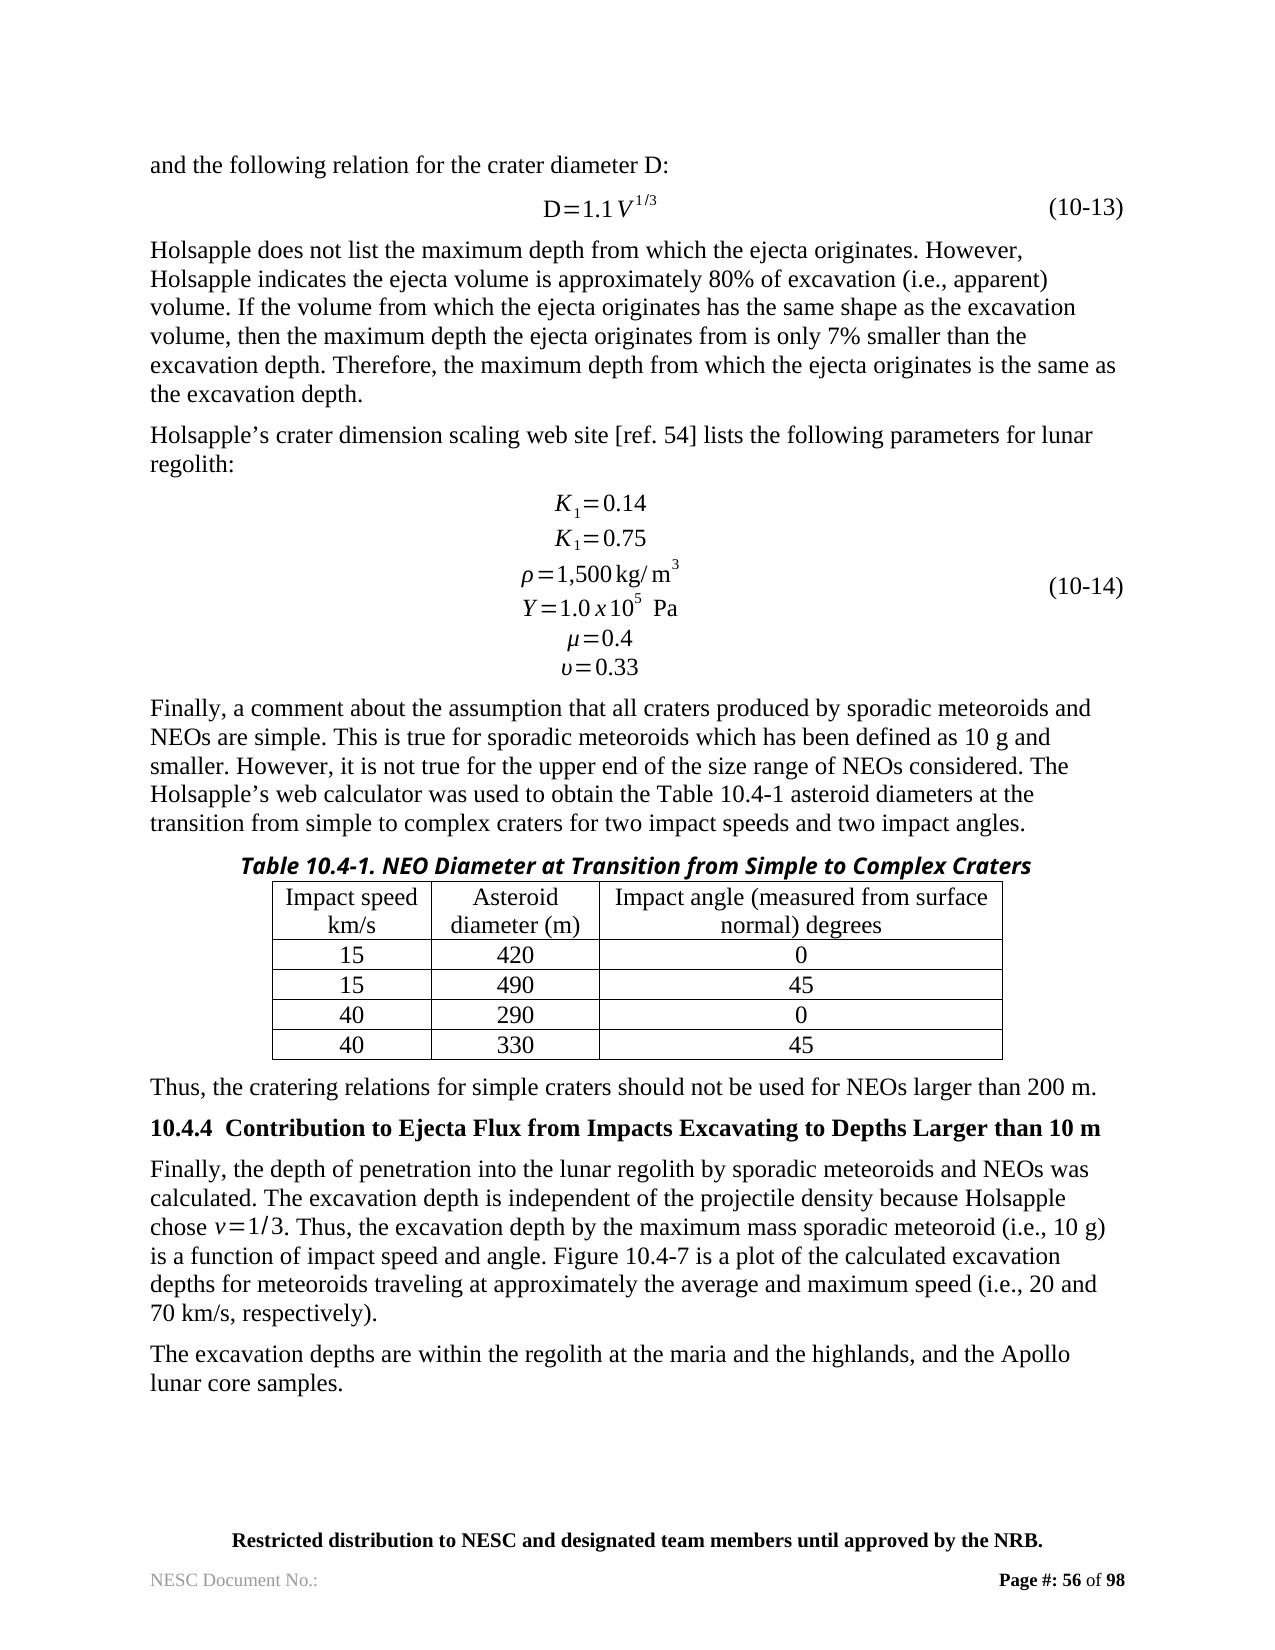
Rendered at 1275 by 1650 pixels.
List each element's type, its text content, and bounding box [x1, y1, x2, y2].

table_cell 0 [600, 1000, 1002, 1029]
text Finally, a comment about the assumption that all craters produced by sporadic meteoroids and NEOs are simple. This is true for sporadic meteoroids which has been defined as 10 g and smaller. However, it is not true for the upper end of the size range of NEOs considered. The Holsapple’s web calculator was used to obtain the Table 10.4-1 asteroid diameters at the transition from simple to complex craters for two impact speeds and two impact angles. [150, 693, 1125, 837]
table_cell 0 [600, 940, 1002, 969]
table_cell 330 [432, 1030, 599, 1058]
table_cell 45 [600, 1030, 1002, 1058]
table_header Asteroid diameter (m) [432, 882, 599, 939]
table_cell 15 [273, 940, 431, 969]
table_cell 40 [273, 1030, 431, 1058]
table_cell 40 [273, 1000, 431, 1029]
text (10-13) [150, 191, 1125, 222]
text and the following relation for the crater diameter D: [150, 150, 1125, 179]
table_cell 15 [273, 970, 431, 999]
text Table 10.4-1. NEO Diameter at Transition from Simple to Complex Craters [150, 849, 1125, 881]
table_cell 45 [600, 970, 1002, 999]
table_cell 290 [432, 1000, 599, 1029]
text The excavation depths are within the regolith at the maria and the highlands, and the Apollo lunar core samples. [150, 1339, 1125, 1397]
text (10-14) [150, 490, 1125, 681]
text Finally, the depth of penetration into the lunar regolith by sporadic meteoroids and NEOs was calculated. The excavation depth is independent of the projectile density because Holsapple chose . Thus, the excavation depth by the maximum mass sporadic meteoroid (i.e., 10 g) is a function of impact speed and angle. Figure 10.4-7 is a plot of the calculated excavation depths for meteoroids traveling at approximately the average and maximum speed (i.e., 20 and 70 km/s, respectively). [150, 1154, 1125, 1327]
text Thus, the cratering relations for simple craters should not be used for NEOs larger than 200 m. [150, 1072, 1125, 1101]
table_cell 420 [432, 940, 599, 969]
table_header Impact speed km/s [273, 882, 431, 939]
table_cell 490 [432, 970, 599, 999]
text Holsapple’s crater dimension scaling web site [ref. 54] lists the following parameters for lunar regolith: [150, 420, 1125, 477]
subtitle 10.4.4 Contribution to Ejecta Flux from Impacts Excavating to Depths Larger than 10 m [150, 1113, 1125, 1142]
table_header Impact angle (measured from surface normal) degrees [600, 882, 1002, 939]
text Holsapple does not list the maximum depth from which the ejecta originates. However, Holsapple indicates the ejecta volume is approximately 80% of excavation (i.e., apparent) volume. If the volume from which the ejecta originates has the same shape as the excavation volume, then the maximum depth the ejecta originates from is only 7% smaller than the excavation depth. Therefore, the maximum depth from which the ejecta originates is the same as the excavation depth. [150, 235, 1125, 407]
